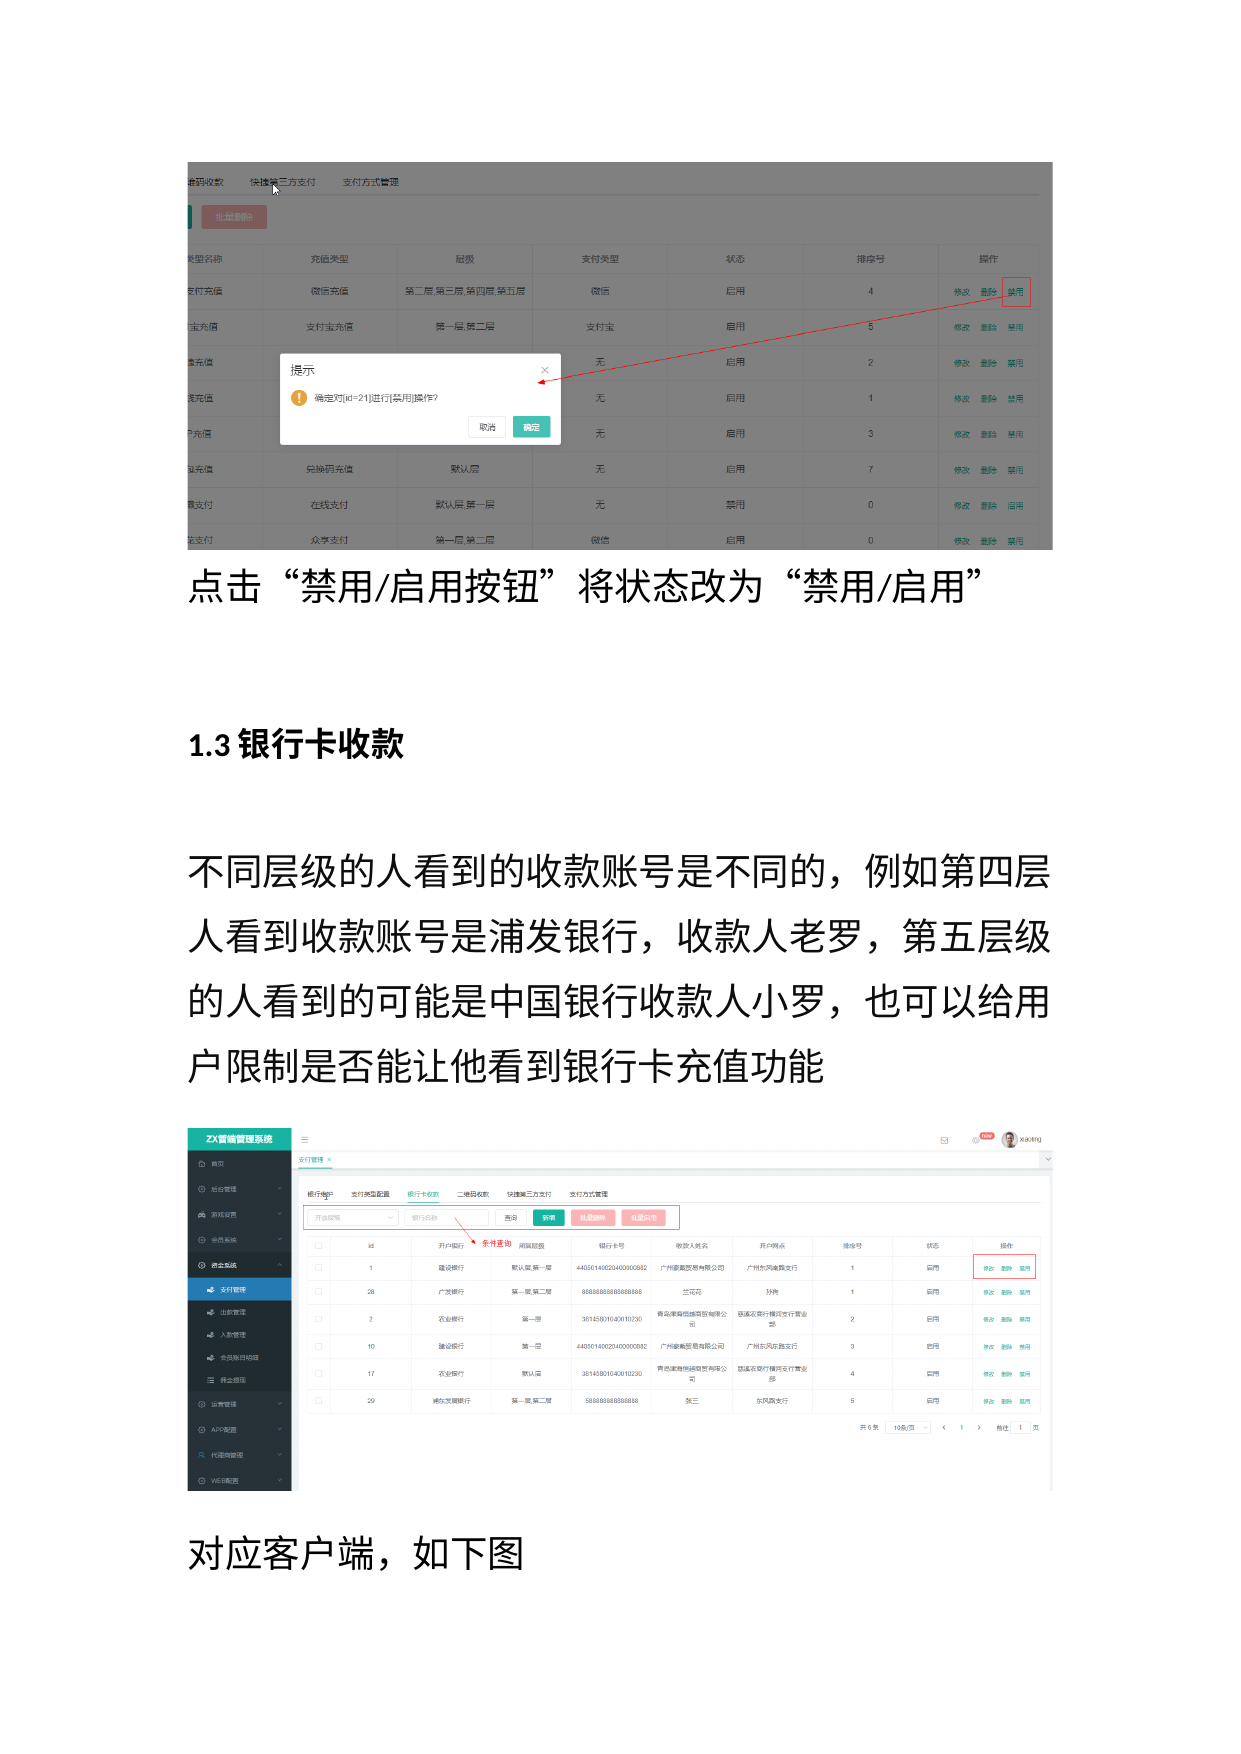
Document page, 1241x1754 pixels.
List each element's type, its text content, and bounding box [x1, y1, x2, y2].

subtitle 1.3 银行卡收款 [187, 709, 1053, 774]
text 不同层级的人看到的收款账号是不同的，例如第四层人看到收款账号是浦发银行，收款人老罗，第五层级的人看到的可能是中国银行收款人小罗，也可以给用户限制是否能让他看到银行卡充值功能 [187, 836, 1053, 1096]
text 点击“禁用/启用按钮”将状态改为“禁用/启用” [187, 552, 1053, 617]
text 对应客户端，如下图 [187, 1519, 1053, 1584]
picture [187, 1128, 1053, 1491]
picture [187, 162, 1053, 550]
